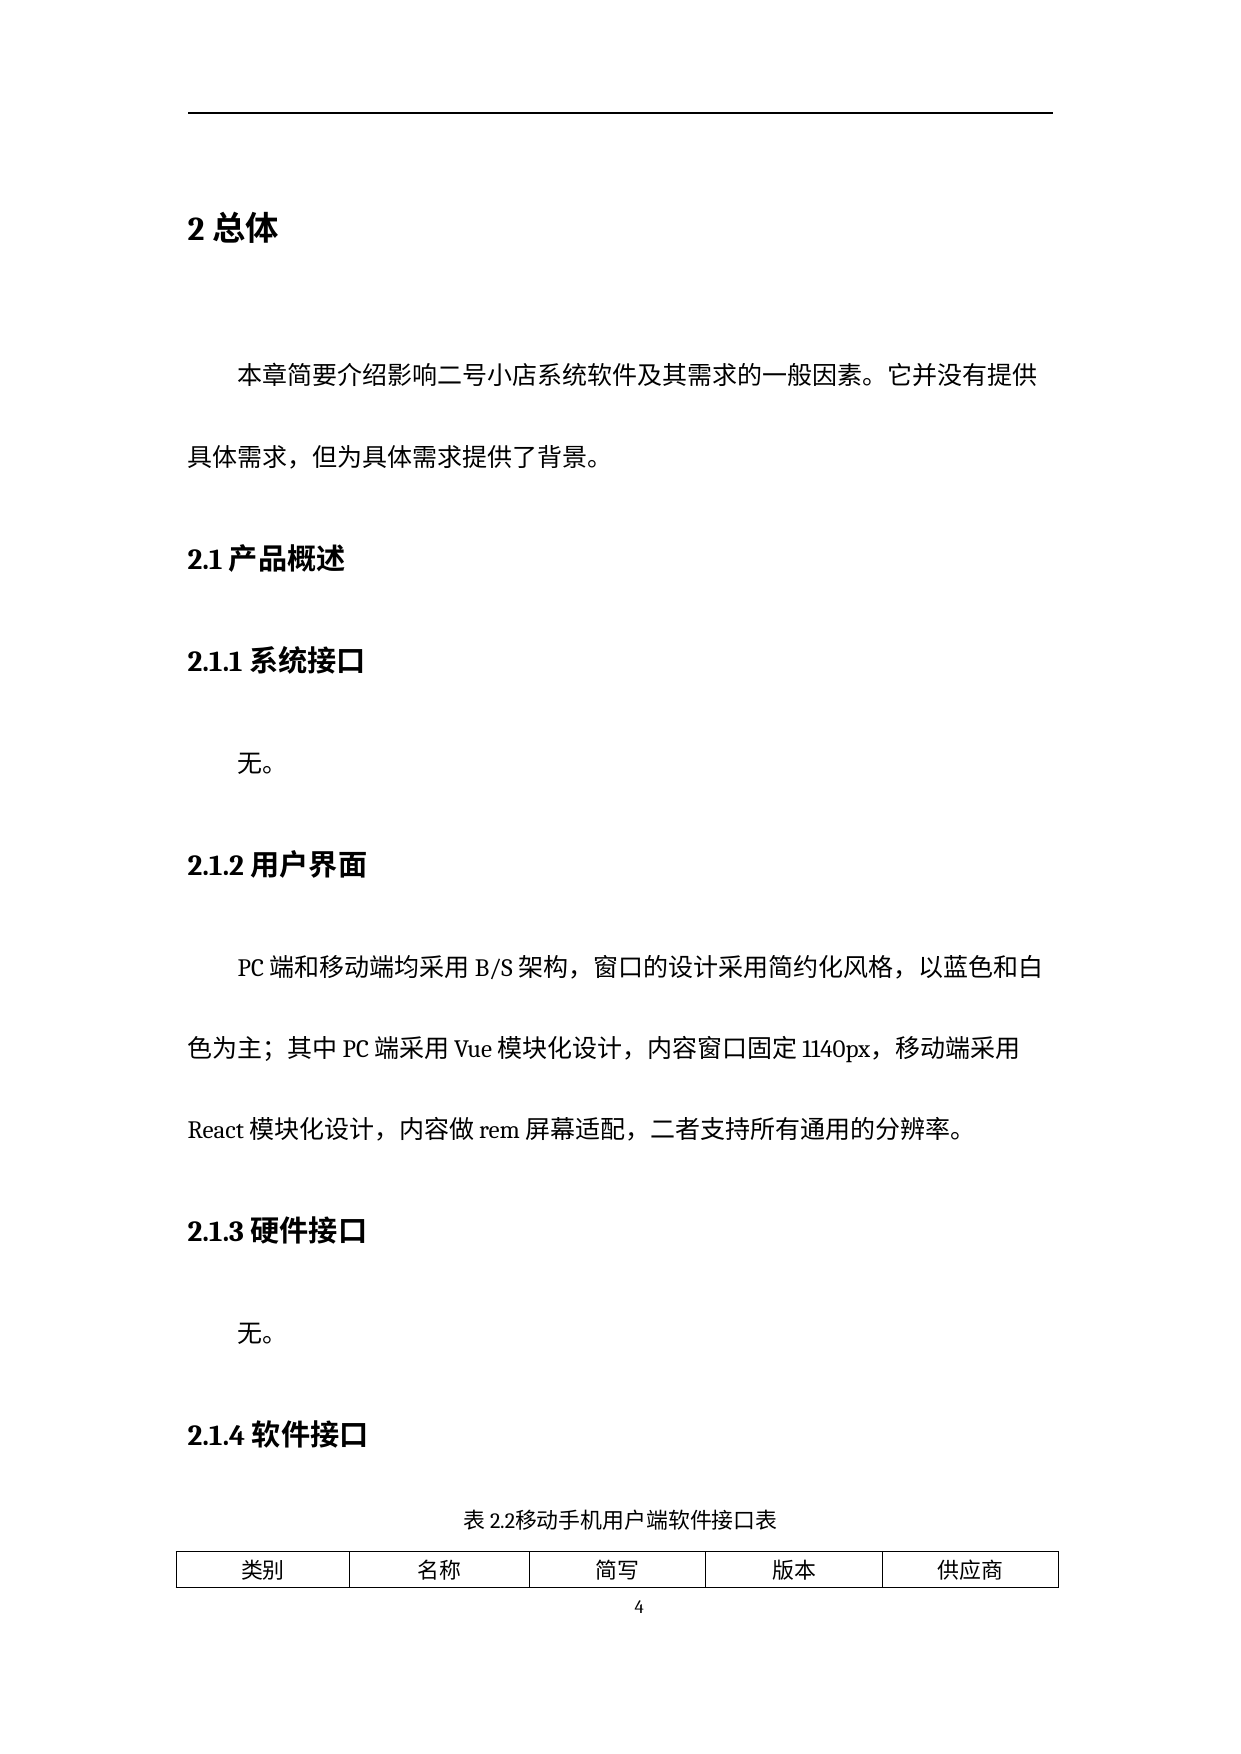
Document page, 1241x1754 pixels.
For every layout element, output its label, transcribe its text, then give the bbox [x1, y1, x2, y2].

subtitle 系统接口 [187, 626, 1053, 691]
text 无。 [187, 729, 1053, 794]
subtitle 产品概述 [187, 524, 1053, 589]
subtitle 用户界面 [187, 830, 1053, 895]
table_header 类别 [177, 1552, 349, 1587]
subtitle 软件接口 [187, 1400, 1053, 1465]
table_header 简写 [530, 1552, 705, 1587]
text PC端和移动端均采用 B/S 架构，窗口的设计采用简约化风格，以蓝色和白色为主；其中PC端采用Vue模块化设计，内容窗口固定1140px，移动端采用React模块化设计，内容做rem屏幕适配，二者支持所有通用的分辨率。 [187, 933, 1053, 1160]
table_header 版本 [706, 1552, 882, 1587]
table_header 供应商 [883, 1552, 1058, 1587]
subtitle 总体 [187, 194, 1053, 259]
text 无。 [187, 1299, 1053, 1364]
table_header 名称 [350, 1552, 529, 1587]
subtitle 硬件接口 [187, 1196, 1053, 1261]
text 本章简要介绍影响二号小店系统软件及其需求的一般因素。它并没有提供具体需求，但为具体需求提供了背景。 [187, 341, 1053, 488]
